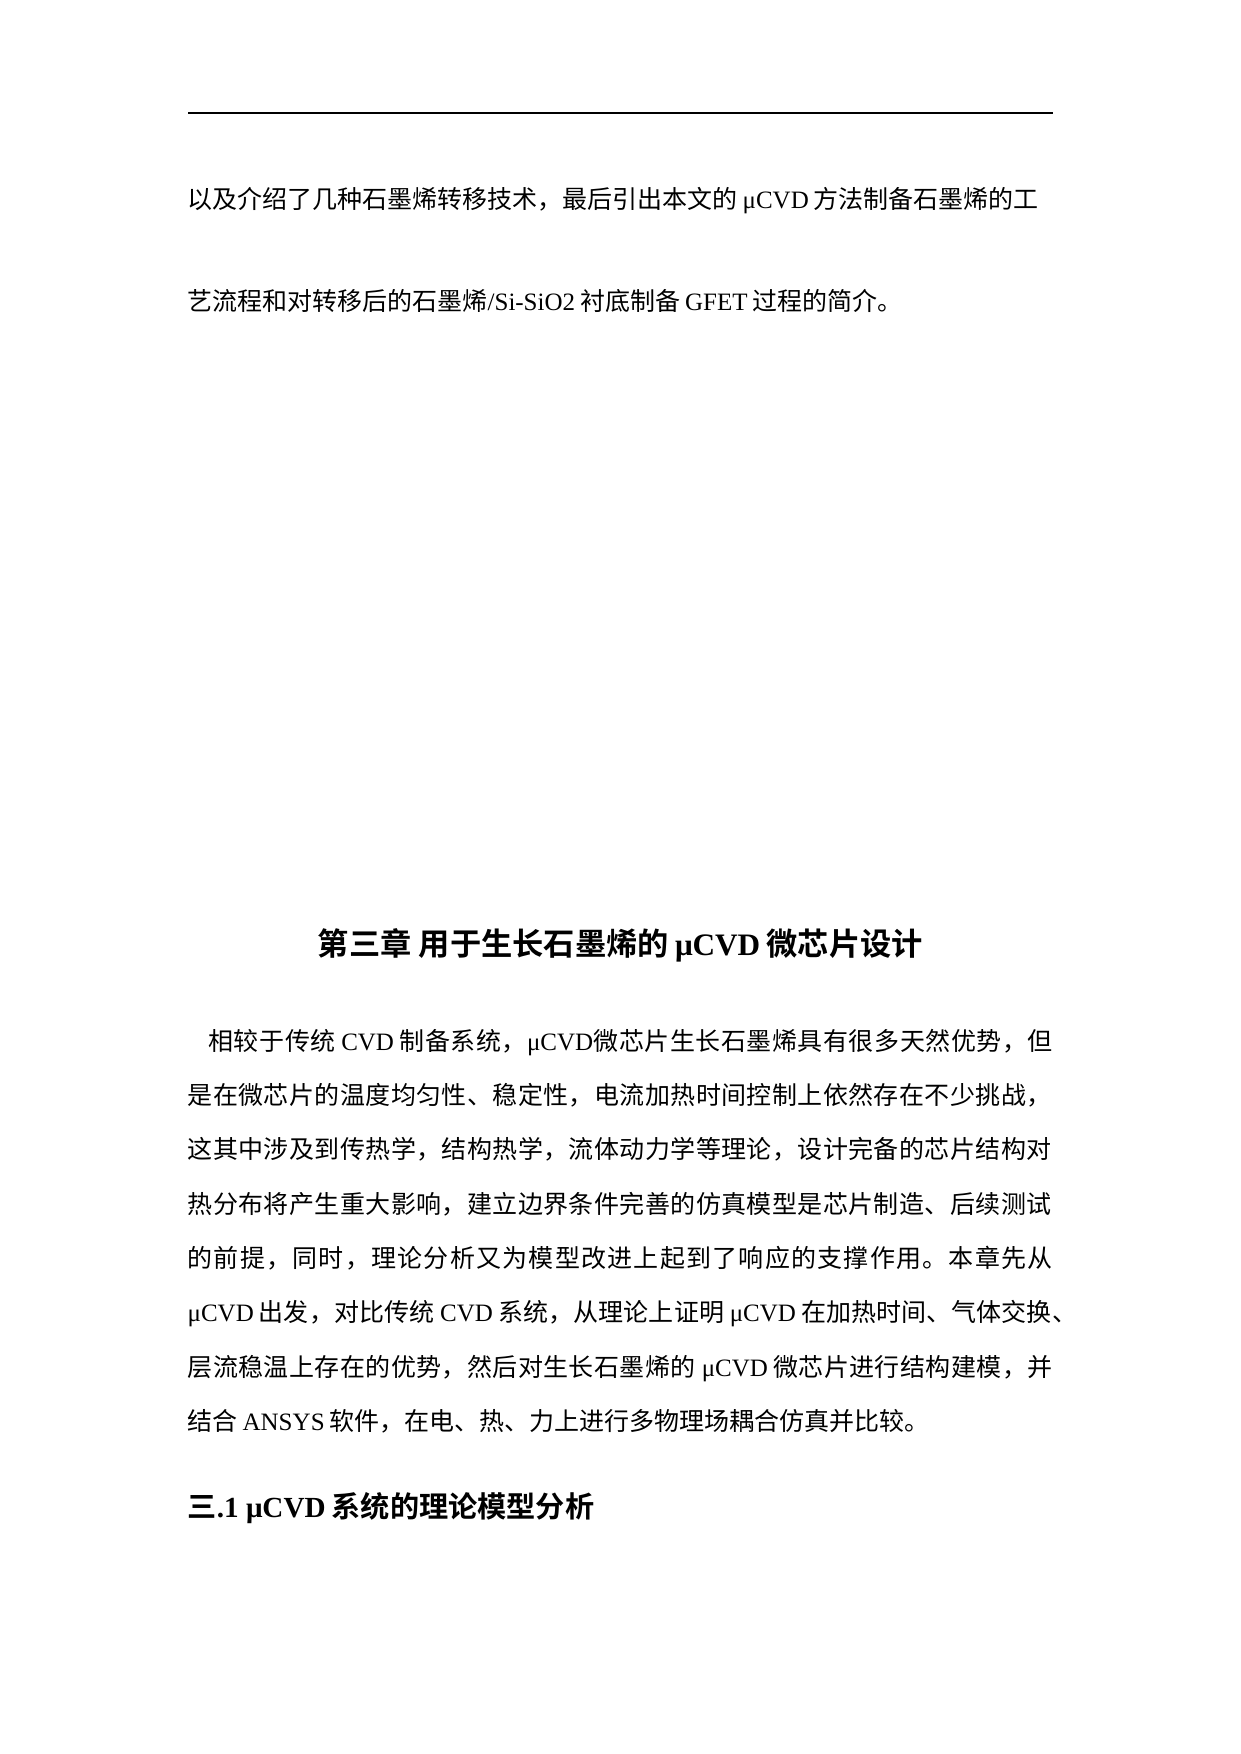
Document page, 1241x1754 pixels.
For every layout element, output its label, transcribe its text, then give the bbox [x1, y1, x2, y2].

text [187, 164, 1053, 334]
text 相较于传统CVD制备系统，μCVD微芯片生长石墨烯具有很多天然优势，但是在微芯片的温度均匀性、稳定性，电流加热时间控制上依然存在不少挑战，这其中涉及到传热学，结构热学，流体动力学等理论，设计完备的芯片结构对热分布将产生重大影响，建立边界条件完善的仿真模型是芯片制造、后续测试的前提，同时，理论分析又为模型改进上起到了响应的支撑作用。本章先从μCVD出发，对比传统CVD系统，从理论上证明μCVD在加热时间、气体交换、层流稳温上存在的优势，然后对生长石墨烯的μCVD微芯片进行结构建模，并结合ANSYS软件，在电、热、力上进行多物理场耦合仿真并比较。 [187, 1021, 1053, 1438]
subtitle 用于生长石墨烯的μCVD微芯片设计 [187, 919, 1053, 964]
subtitle μCVD系统的理论模型分析 [187, 1483, 1053, 1525]
